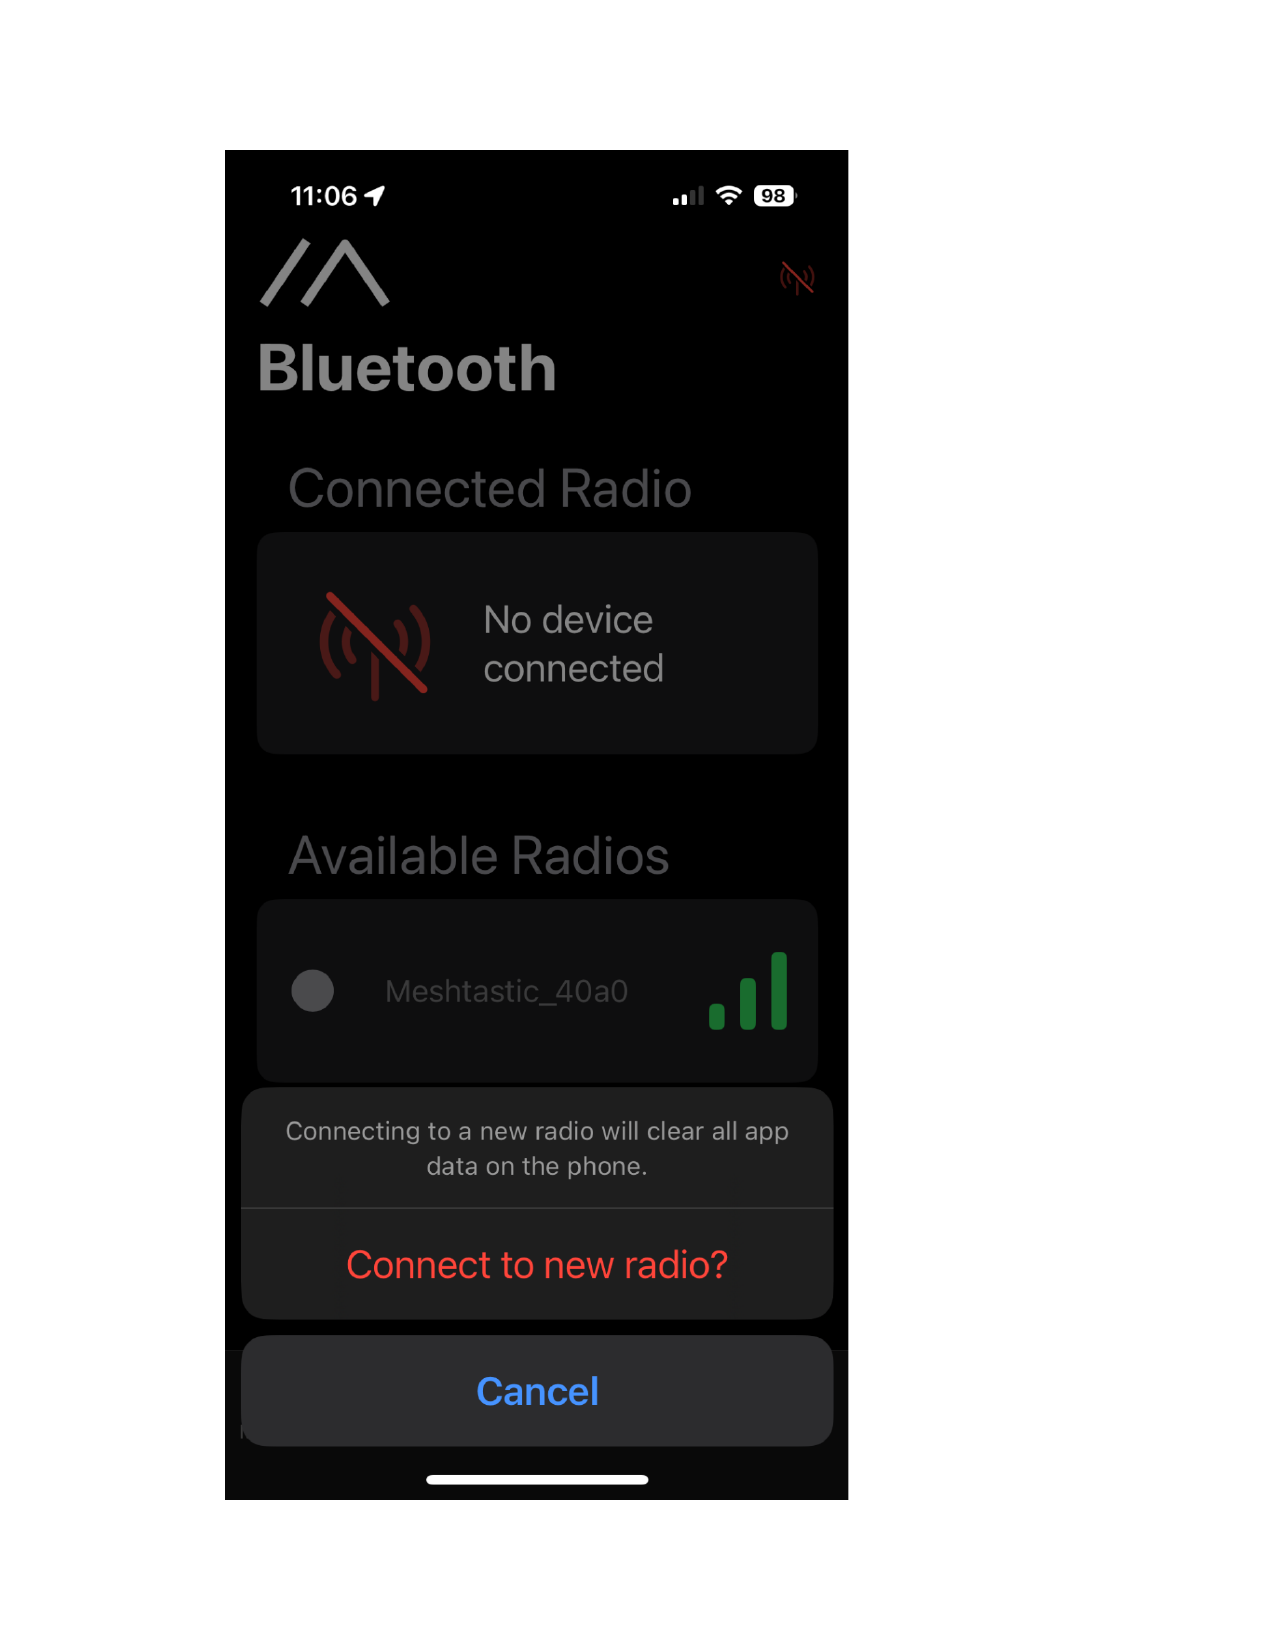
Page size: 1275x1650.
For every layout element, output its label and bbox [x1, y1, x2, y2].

picture [225, 150, 849, 1500]
